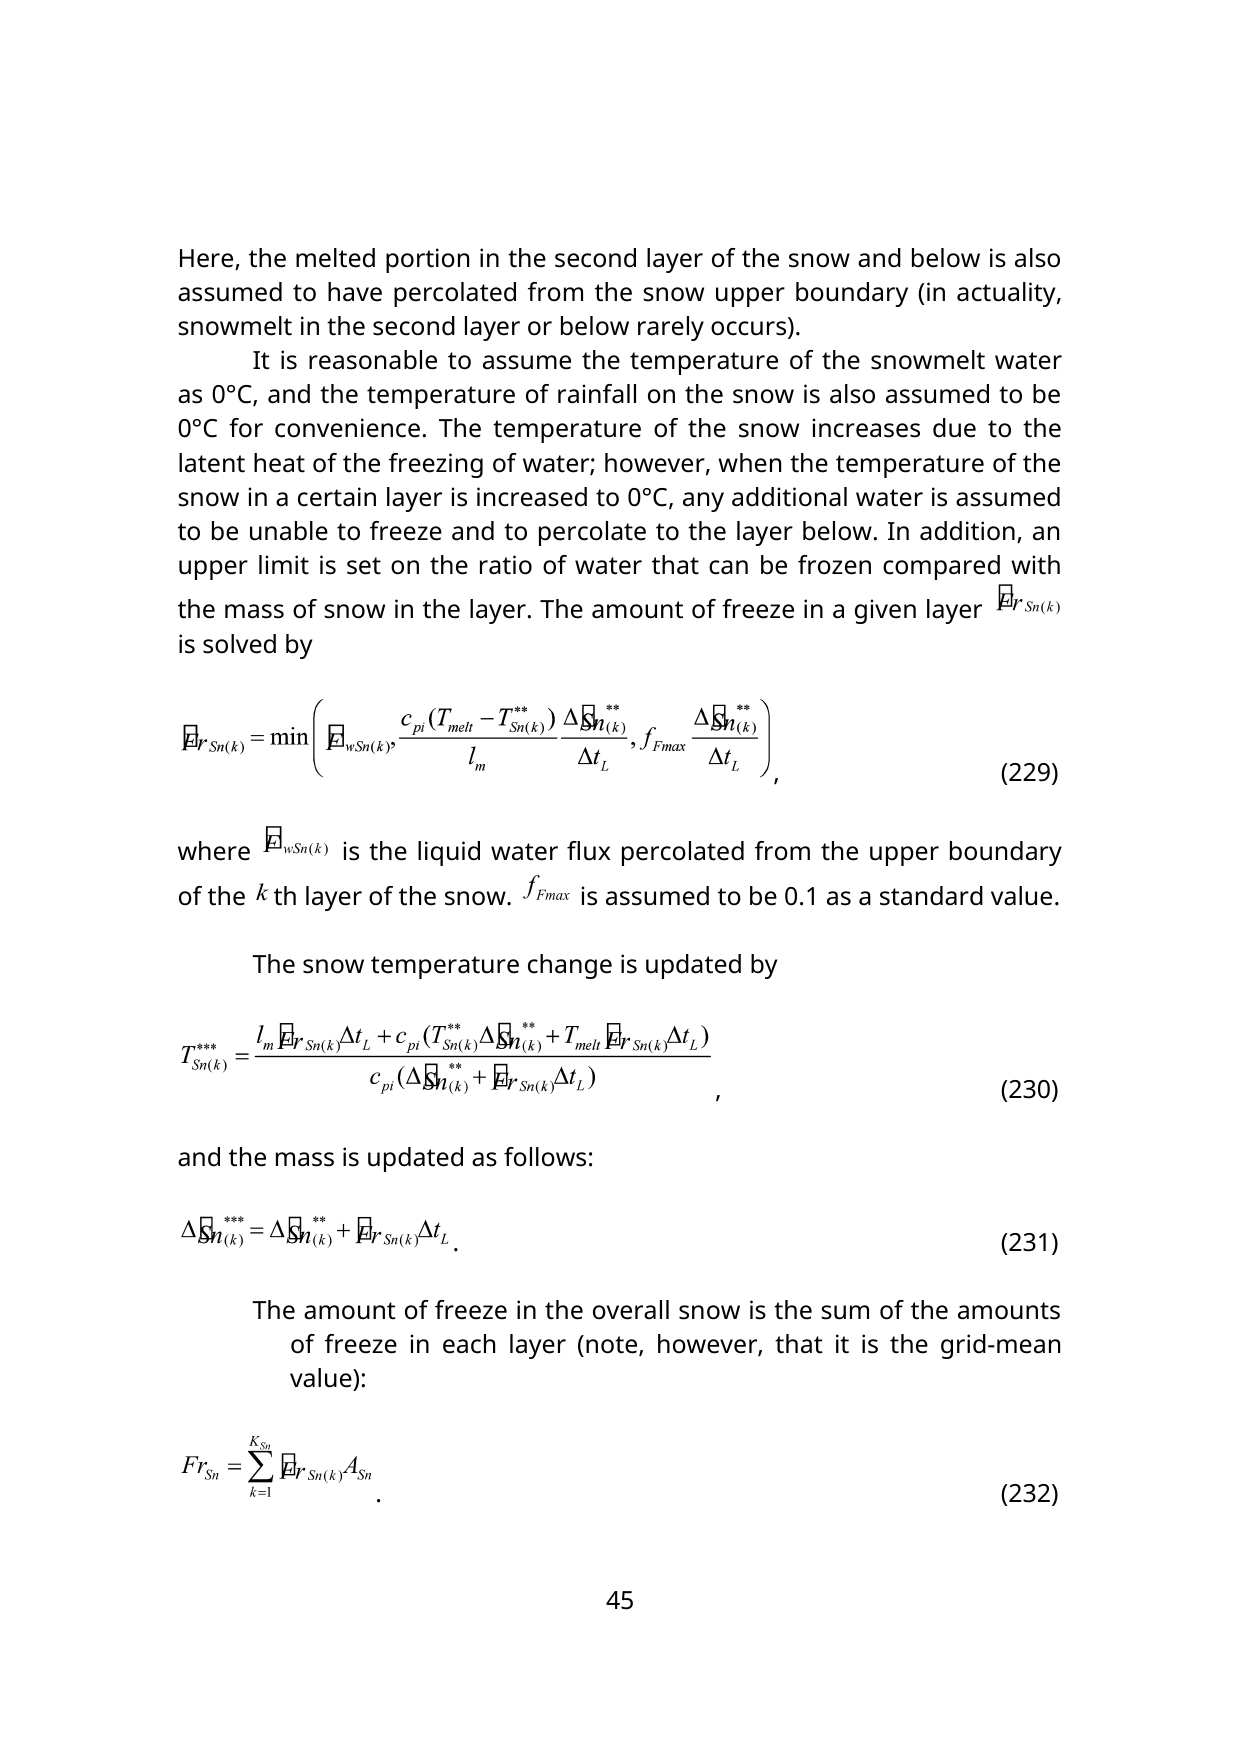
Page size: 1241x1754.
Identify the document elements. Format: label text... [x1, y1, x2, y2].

picture [177, 1207, 453, 1252]
picture [992, 581, 1063, 619]
text It is reasonable to assume the temperature of the snowmelt water as 0°C, and the temperature of rainfall on the snow is also assumed to be 0°C for convenience. The temperature of the snow increases due to the latent heat of the freezing of water; however, when the temperature of the snow in a certain layer is increased to 0°C, any additional water is assumed to be unable to freeze and to percolate to the layer below. In addition, an upper limit is set on the ratio of water that can be frozen compared with the mass of snow in the layer. The amount of freeze in a given layer is solved by [177, 343, 1063, 660]
text where is the liquid water flux percolated from the upper boundary of the th layer of the snow. is assumed to be 0.1 as a standard value. [177, 823, 1063, 913]
picture [519, 868, 574, 906]
text . (232) [177, 1429, 1063, 1509]
picture [259, 823, 333, 861]
text Here, the melted portion in the second layer of the snow and below is also assumed to have percolated from the snow upper boundary (in actuality, snowmelt in the second layer or below rarely occurs). [177, 241, 1063, 343]
picture [177, 694, 773, 782]
text and the mass is updated as follows: [177, 1140, 1063, 1174]
picture [177, 1429, 375, 1502]
text The snow temperature change is updated by [177, 947, 1063, 981]
picture [177, 1015, 715, 1099]
picture [252, 878, 274, 906]
text The amount of freeze in the overall snow is the sum of the amounts of freeze in each layer (note, however, that it is the grid-mean value): [252, 1293, 1063, 1395]
